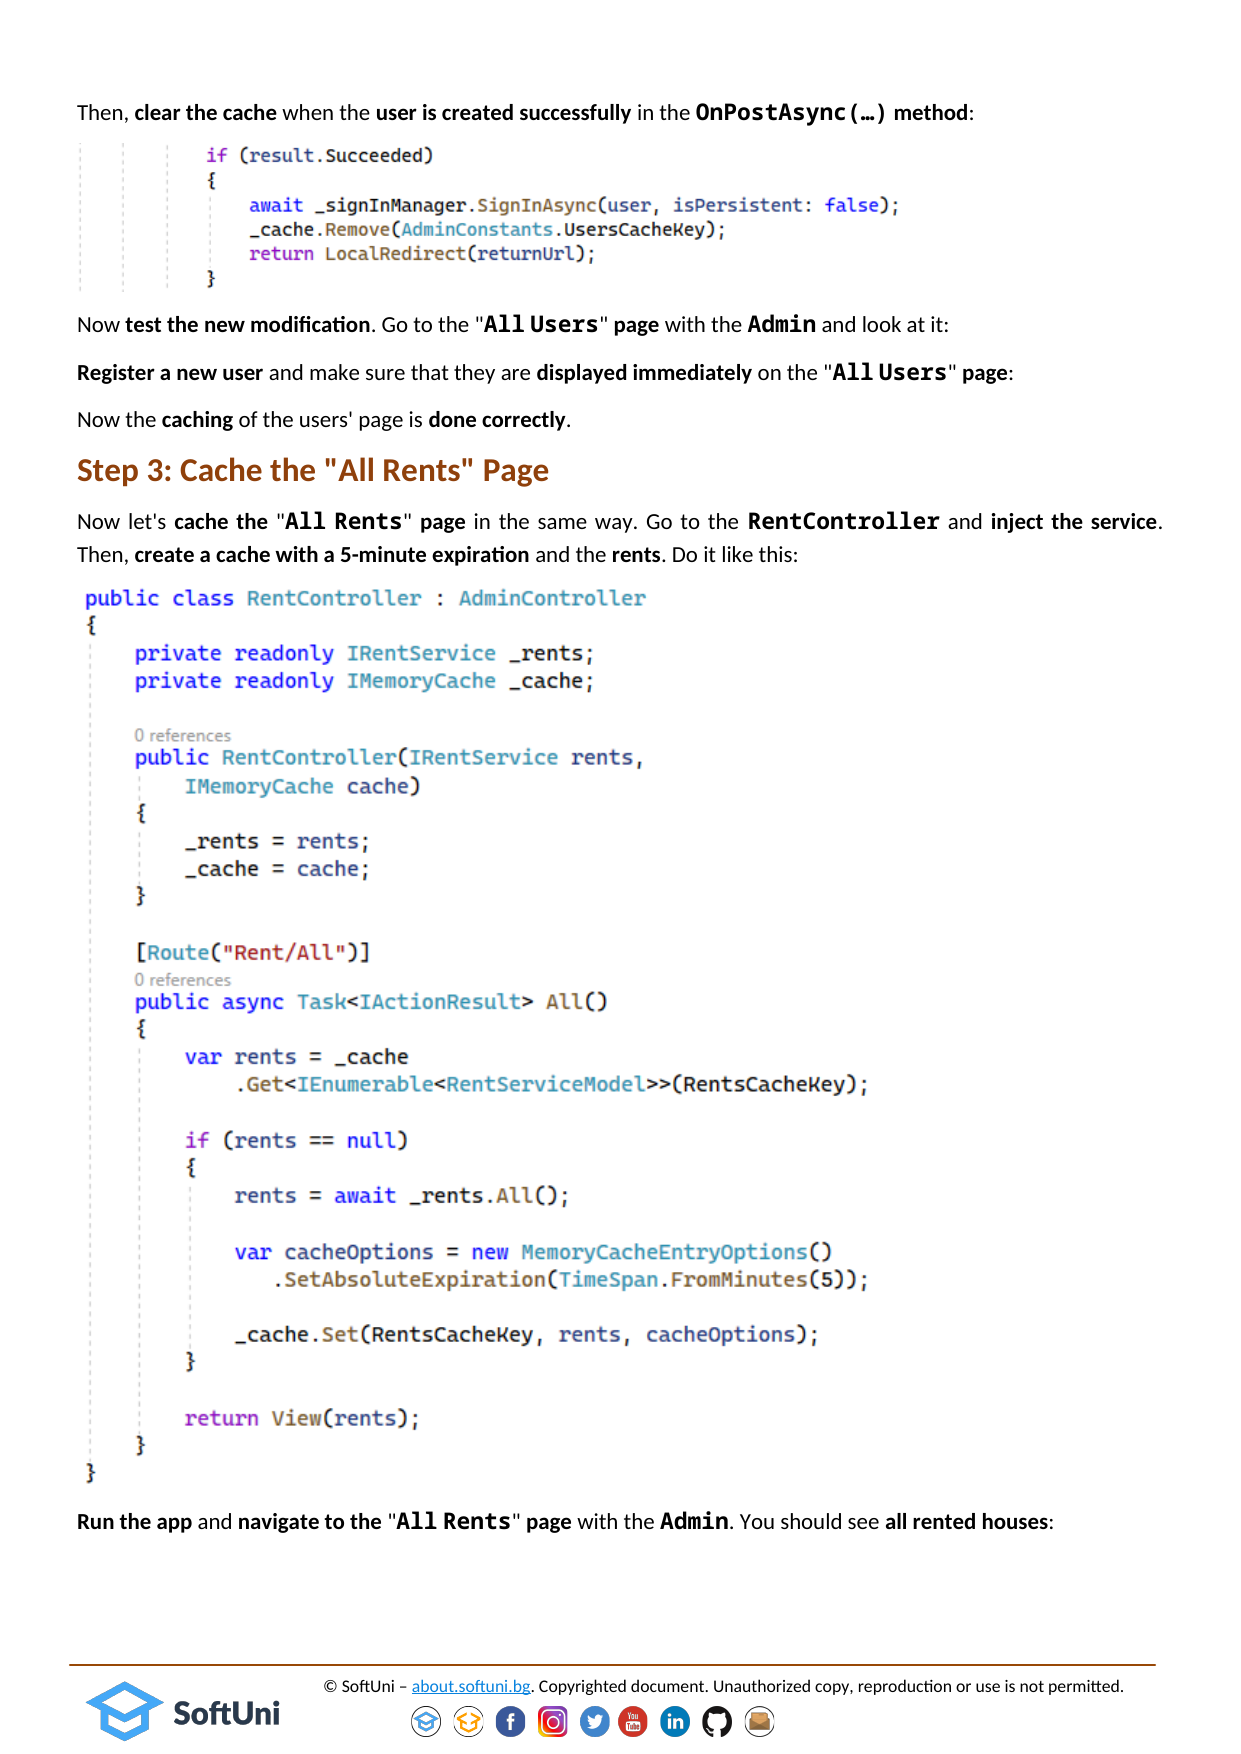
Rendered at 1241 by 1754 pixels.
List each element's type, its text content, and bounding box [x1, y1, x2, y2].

picture [411, 1706, 441, 1737]
picture [79, 1675, 286, 1747]
text Now let's cache the "All Rents" page in the same way. Go to the RentController and inject the service. Then, create a cache with a 5-minute expiration and the rents. Do it like this: [77, 504, 1163, 568]
picture [495, 1706, 526, 1737]
text Register a new user and make sure that they are displayed immediately on the "All Users" page: [77, 356, 1163, 388]
picture [580, 1706, 610, 1737]
picture [681, 1706, 690, 1715]
picture [660, 1728, 669, 1737]
picture [453, 1706, 484, 1737]
picture [660, 1706, 669, 1715]
text Now the caching of the users' page is done correctly. [77, 405, 1163, 433]
picture [681, 1728, 690, 1737]
subtitle Step 3: Cache the "All Rents" Page [77, 449, 1163, 490]
picture [76, 143, 901, 292]
text Then, clear the cache when the user is created successfully in the OnPostAsync(…) method: [77, 95, 1163, 127]
picture [618, 1706, 648, 1737]
picture [82, 584, 872, 1488]
text Now test the new modification. Go to the "All Users" page with the Admin and look at it: [77, 308, 1163, 339]
text Run the app and navigate to the "All Rents" page with the Admin. You should see all rented houses: [77, 1505, 1163, 1536]
picture [674, 1719, 683, 1728]
picture [744, 1706, 775, 1737]
picture [702, 1706, 732, 1737]
picture [538, 1706, 568, 1737]
